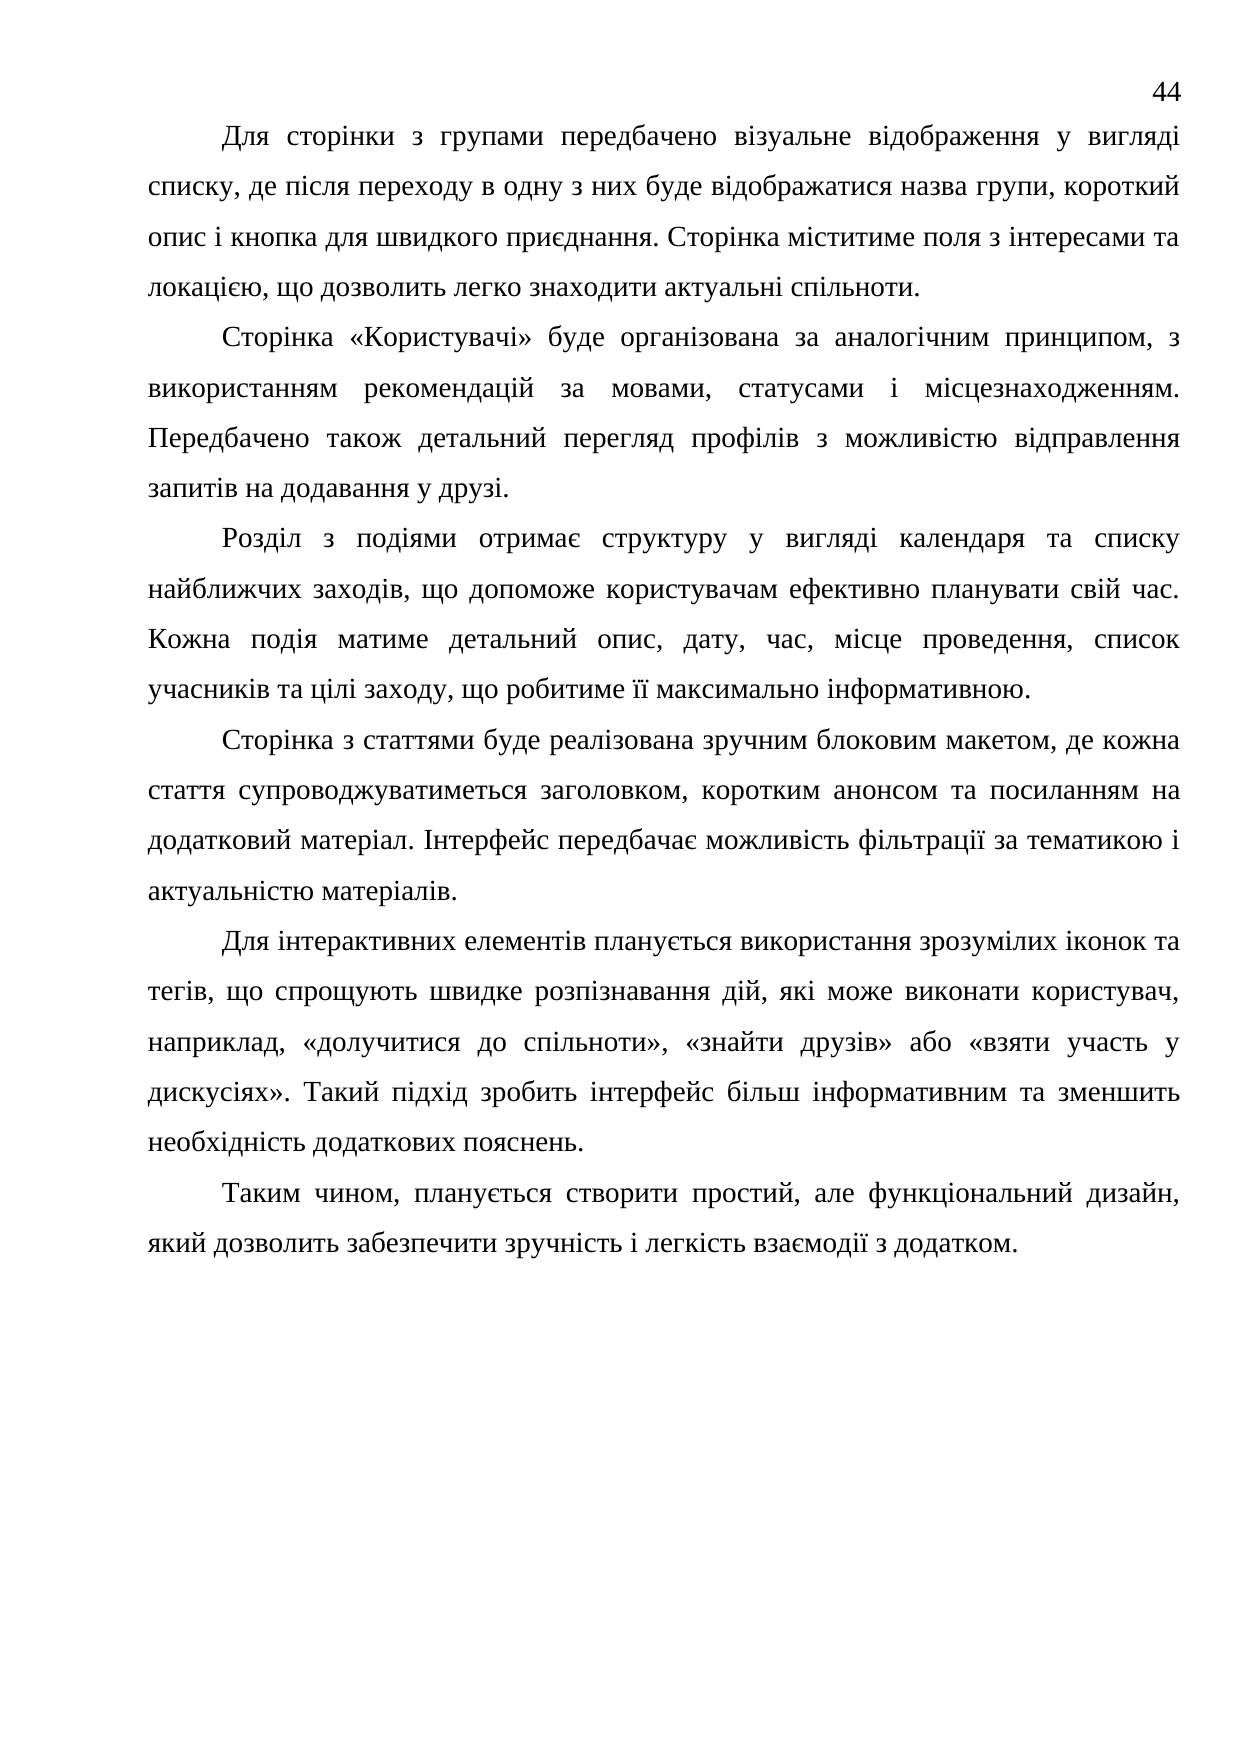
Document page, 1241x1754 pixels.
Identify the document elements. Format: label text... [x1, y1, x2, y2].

text Для сторінки з групами передбачено візуальне відображення у вигляді списку, де після переходу в одну з них буде відображатися назва групи, короткий опис і кнопка для швидкого приєднання. Сторінка міститиме поля з інтересами та локацією, що дозволить легко знаходити актуальні спільноти. [148, 118, 1181, 303]
text Сторінка «Користувачі» буде організована за аналогічним принципом, з використанням рекомендацій за мовами, статусами і місцезнаходженням. Передбачено також детальний перегляд профілів з можливістю відправлення запитів на додавання у друзі. [148, 319, 1181, 504]
text Для інтерактивних елементів планується використання зрозумілих іконок та тегів, що спрощують швидке розпізнавання дій, які може виконати користувач, наприклад, «долучитися до спільноти», «знайти друзів» або «взяти участь у дискусіях». Такий підхід зробить інтерфейс більш інформативним та зменшить необхідність додаткових пояснень. [148, 923, 1181, 1158]
text Сторінка з статтями буде реалізована зручним блоковим макетом, де кожна стаття супроводжуватиметься заголовком, коротким анонсом та посиланням на додатковий матеріал. Інтерфейс передбачає можливість фільтрації за тематикою і актуальністю матеріалів. [148, 722, 1181, 906]
text Розділ з подіями отримає структуру у вигляді календаря та списку найближчих заходів, що допоможе користувачам ефективно планувати свій час. Кожна подія матиме детальний опис, дату, час, місце проведення, список учасників та цілі заходу, що робитиме її максимально інформативною. [148, 521, 1181, 705]
text Таким чином, планується створити простий, але функціональний дизайн, який дозволить забезпечити зручність і легкість взаємодії з додатком. [148, 1175, 1181, 1258]
